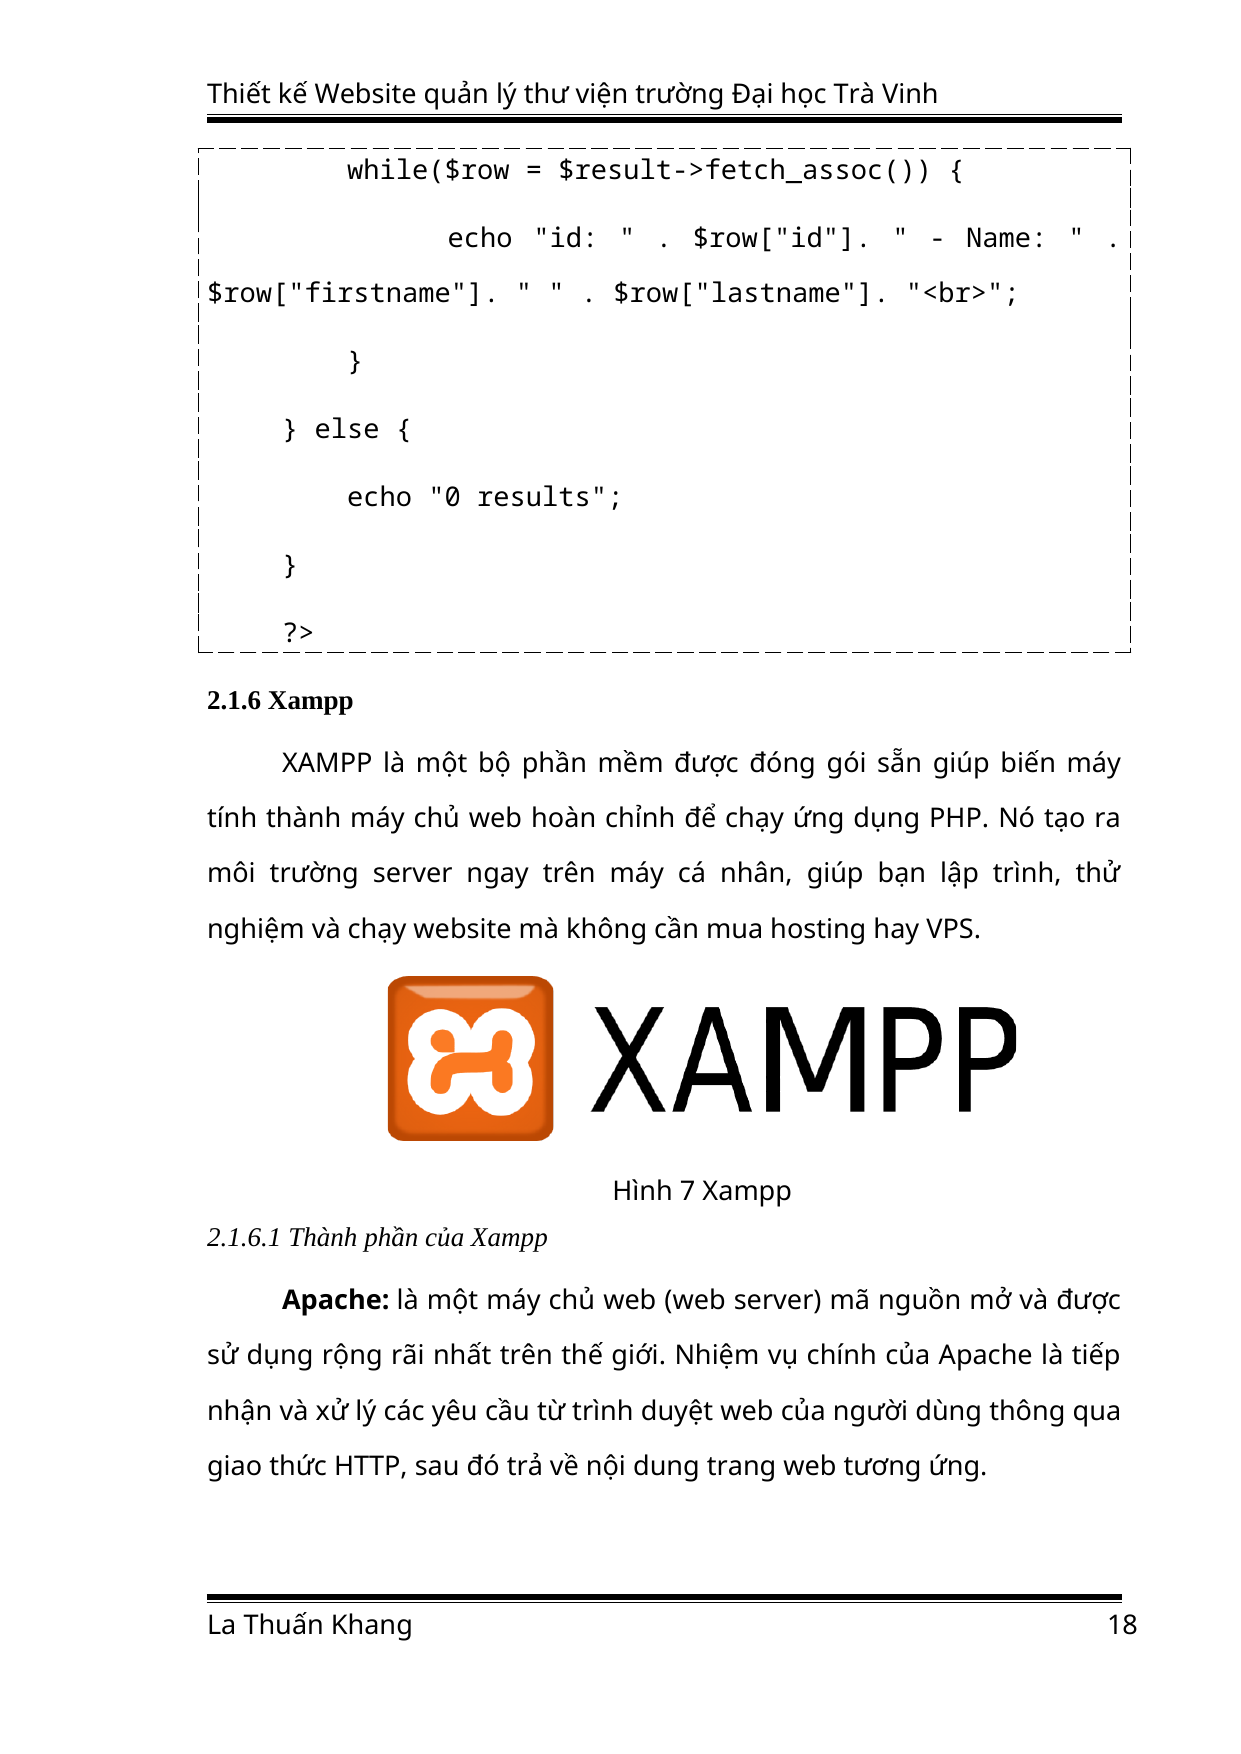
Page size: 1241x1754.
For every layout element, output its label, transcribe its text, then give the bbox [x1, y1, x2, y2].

subtitle Thành phần của Xampp [207, 1221, 1122, 1252]
picture [387, 976, 1017, 1141]
text } [197, 339, 1131, 379]
text echo "id: " . $row["id"]. " - Name: " . $row["firstname"]. " " . $row["lastname"]. "<br>"; [197, 216, 1131, 311]
text XAMPP là một bộ phần mềm được đóng gói sẵn giúp biến máy tính thành máy chủ web hoàn chỉnh để chạy ứng dụng PHP. Nó tạo ra môi trường server ngay trên máy cá nhân, giúp bạn lập trình, thử nghiệm và chạy website mà không cần mua hosting hay VPS. [207, 743, 1122, 946]
text echo "0 results"; [197, 474, 1131, 514]
text } [197, 542, 1131, 582]
text Hình 7 Xampp [207, 1172, 1122, 1209]
text ?> [197, 610, 1131, 653]
text Apache: là một máy chủ web (web server) mã nguồn mở và được sử dụng rộng rãi nhất trên thế giới. Nhiệm vụ chính của Apache là tiếp nhận và xử lý các yêu cầu từ trình duyệt web của người dùng thông qua giao thức HTTP, sau đó trả về nội dung trang web tương ứng. [207, 1280, 1122, 1483]
text } else { [197, 406, 1131, 446]
text while($row = $result->fetch_assoc()) { [197, 148, 1131, 188]
subtitle Xampp [207, 684, 1122, 715]
